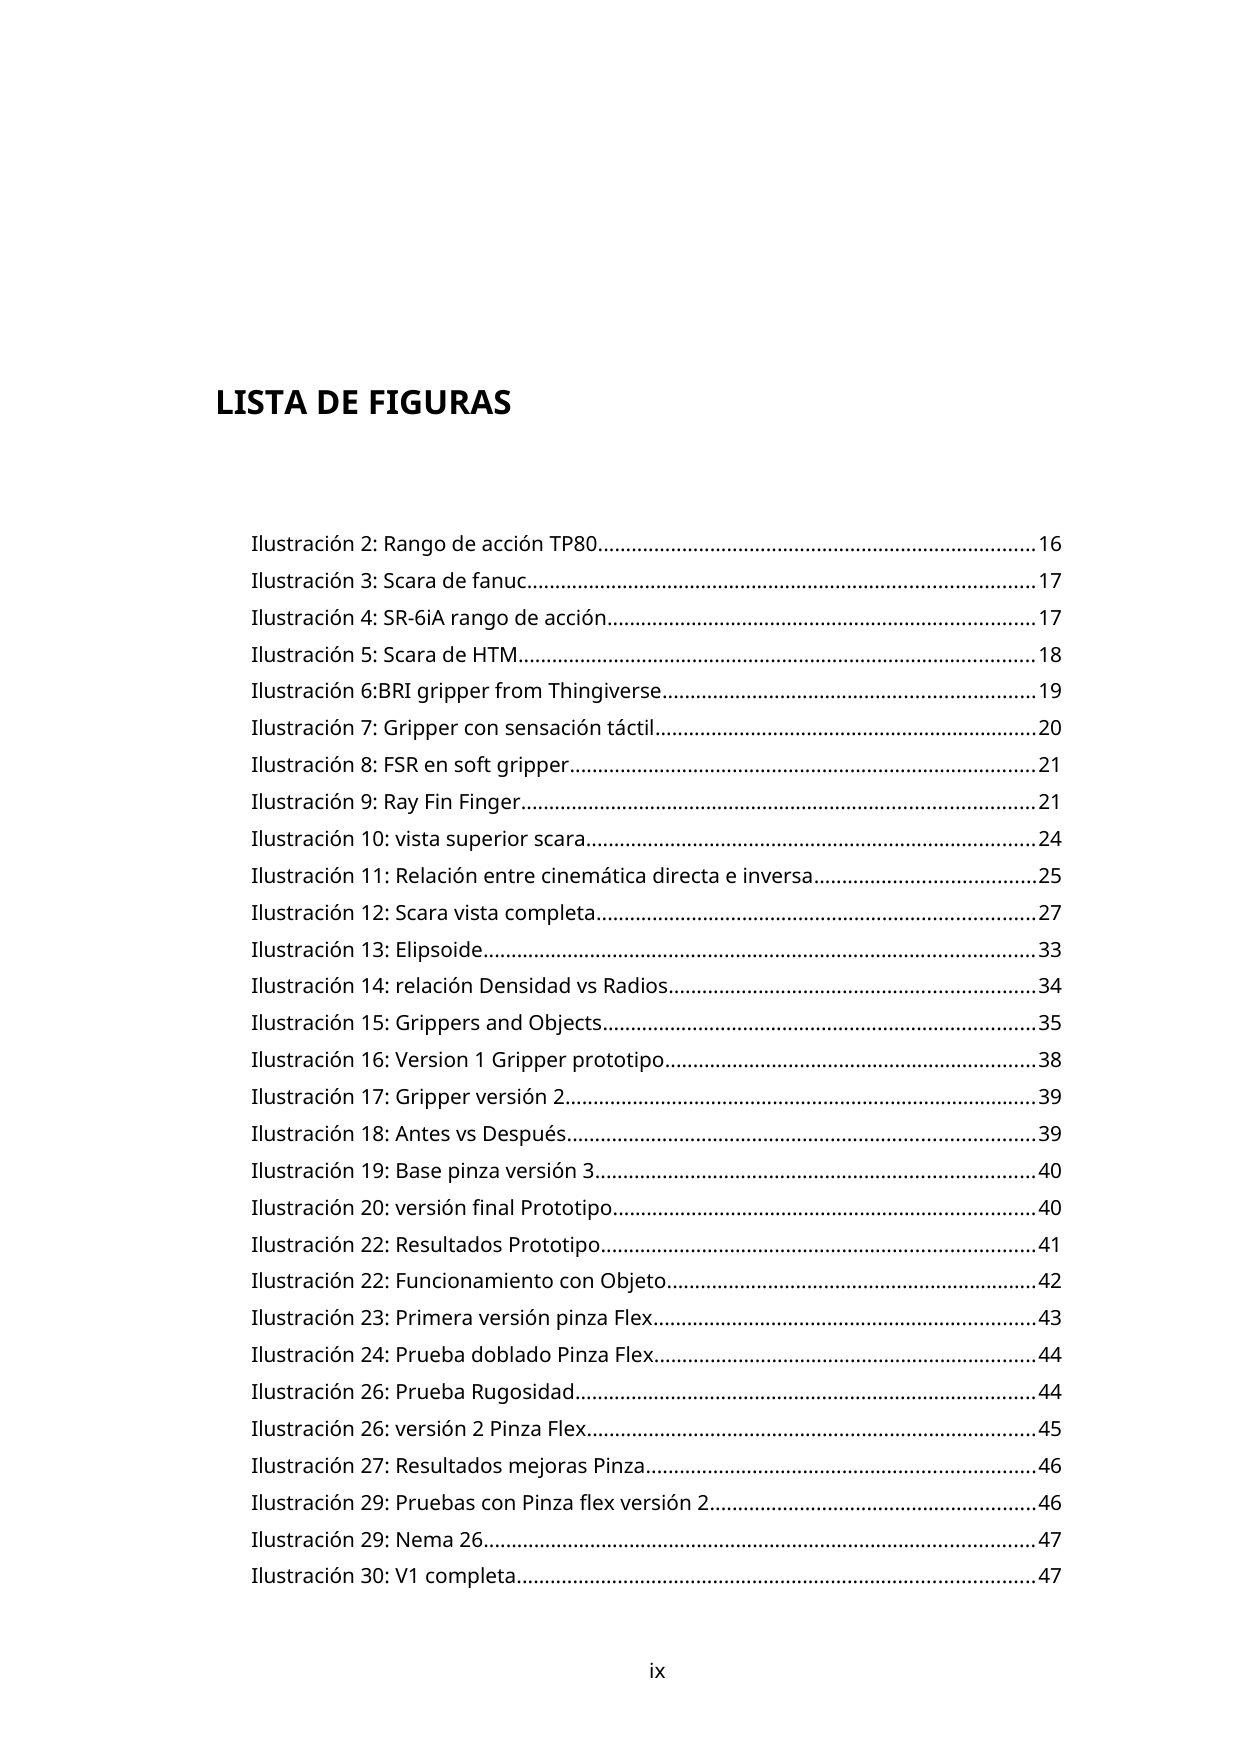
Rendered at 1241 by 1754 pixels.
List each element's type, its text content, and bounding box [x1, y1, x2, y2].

text Ilustración 14: relación Densidad vs Radios 34 [177, 972, 1063, 1000]
text Ilustración 9: Ray Fin Finger 21 [177, 787, 1063, 816]
text Ilustración 10: vista superior scara 24 [177, 824, 1063, 852]
text Ilustración 4: SR-6iA rango de acción 17 [177, 603, 1063, 631]
text Ilustración 5: Scara de HTM 18 [177, 640, 1063, 668]
text Ilustración 26: Prueba Rugosidad 44 [177, 1377, 1063, 1406]
text Ilustración 18: Antes vs Después 39 [177, 1119, 1063, 1147]
text Ilustración 15: Grippers and Objects 35 [177, 1008, 1063, 1037]
text Ilustración 30: V1 completa 47 [177, 1562, 1063, 1590]
text Ilustración 17: Gripper versión 2 39 [177, 1082, 1063, 1111]
text Ilustración 8: FSR en soft gripper 21 [177, 750, 1063, 779]
text Ilustración 7: Gripper con sensación táctil 20 [177, 713, 1063, 742]
text Ilustración 3: Scara de fanuc 17 [177, 566, 1063, 594]
text Ilustración 6:BRI gripper from Thingiverse 19 [177, 677, 1063, 705]
text Ilustración 12: Scara vista completa 27 [177, 898, 1063, 926]
text Ilustración 24: Prueba doblado Pinza Flex 44 [177, 1340, 1063, 1369]
text Ilustración 13: Elipsoide 33 [177, 935, 1063, 963]
text Ilustración 26: versión 2 Pinza Flex 45 [177, 1414, 1063, 1442]
text Ilustración 20: versión final Prototipo 40 [177, 1193, 1063, 1221]
text Ilustración 29: Nema 26 47 [177, 1525, 1063, 1553]
text Ilustración 22: Resultados Prototipo 41 [177, 1230, 1063, 1258]
text Ilustración 11: Relación entre cinemática directa e inversa 25 [177, 861, 1063, 889]
text Ilustración 23: Primera versión pinza Flex 43 [177, 1303, 1063, 1332]
text Ilustración 16: Version 1 Gripper prototipo 38 [177, 1045, 1063, 1074]
text Ilustración 22: Funcionamiento con Objeto 42 [177, 1267, 1063, 1295]
text Ilustración 29: Pruebas con Pinza flex versión 2 46 [177, 1488, 1063, 1516]
subtitle LISTA DE FIGURAS [215, 378, 1063, 424]
text Ilustración 27: Resultados mejoras Pinza 46 [177, 1451, 1063, 1479]
text Ilustración 19: Base pinza versión 3 40 [177, 1156, 1063, 1184]
text Ilustración 2: Rango de acción TP80 16 [177, 529, 1063, 557]
